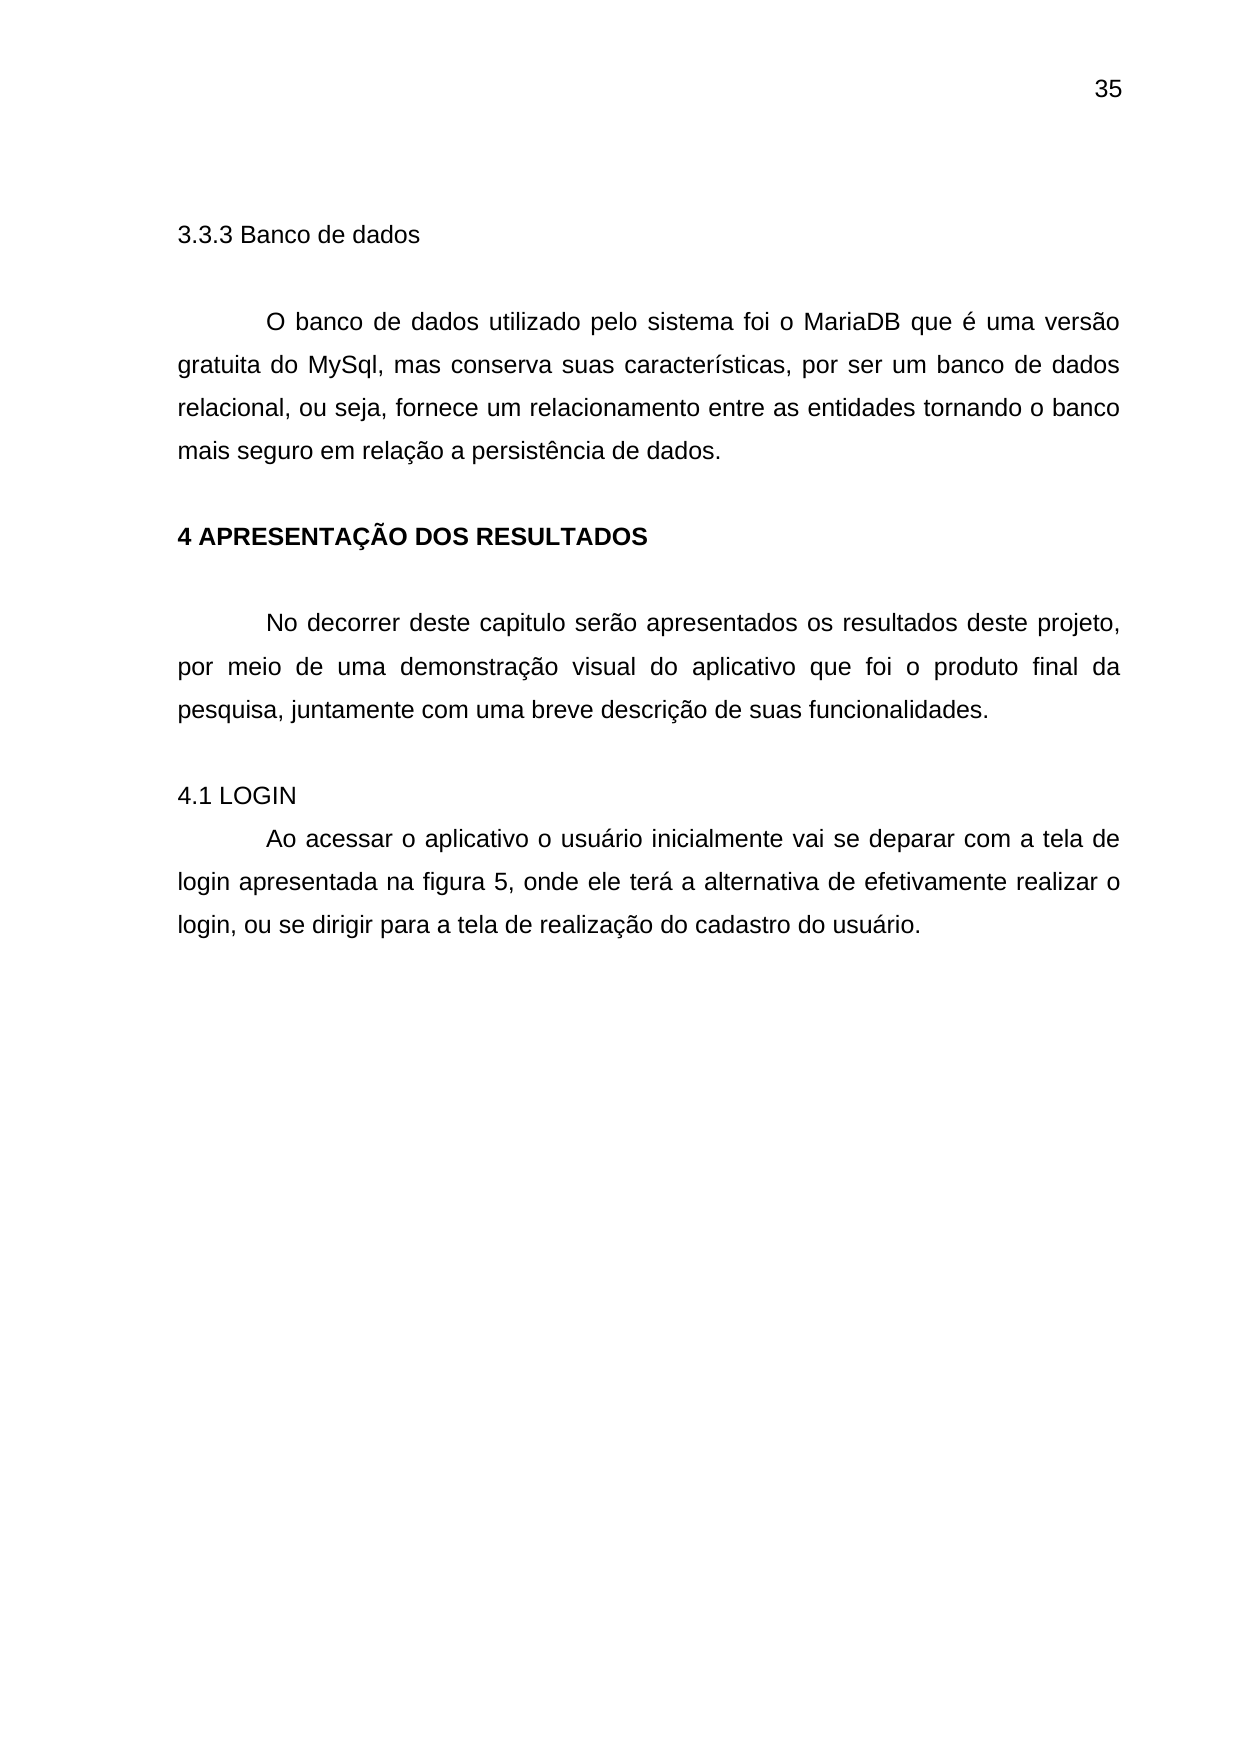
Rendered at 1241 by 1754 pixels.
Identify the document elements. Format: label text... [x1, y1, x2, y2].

subtitle Banco de dados [177, 220, 1122, 249]
subtitle APRESENTAÇÃO DOS RESULTADOS [177, 522, 1122, 551]
text Ao acessar o aplicativo o usuário inicialmente vai se deparar com a tela de login apresentada na figura 5, onde ele terá a alternativa de efetivamente realizar o login, ou se dirigir para a tela de realização do cadastro do usuário. [177, 824, 1122, 939]
text No decorrer deste capitulo serão apresentados os resultados deste projeto, por meio de uma demonstração visual do aplicativo que foi o produto final da pesquisa, juntamente com uma breve descrição de suas funcionalidades. [177, 608, 1122, 723]
subtitle LOGIN [177, 781, 1122, 810]
text O banco de dados utilizado pelo sistema foi o MariaDB que é uma versão gratuita do MySql, mas conserva suas características, por ser um banco de dados relacional, ou seja, fornece um relacionamento entre as entidades tornando o banco mais seguro em relação a persistência de dados. [177, 307, 1122, 465]
